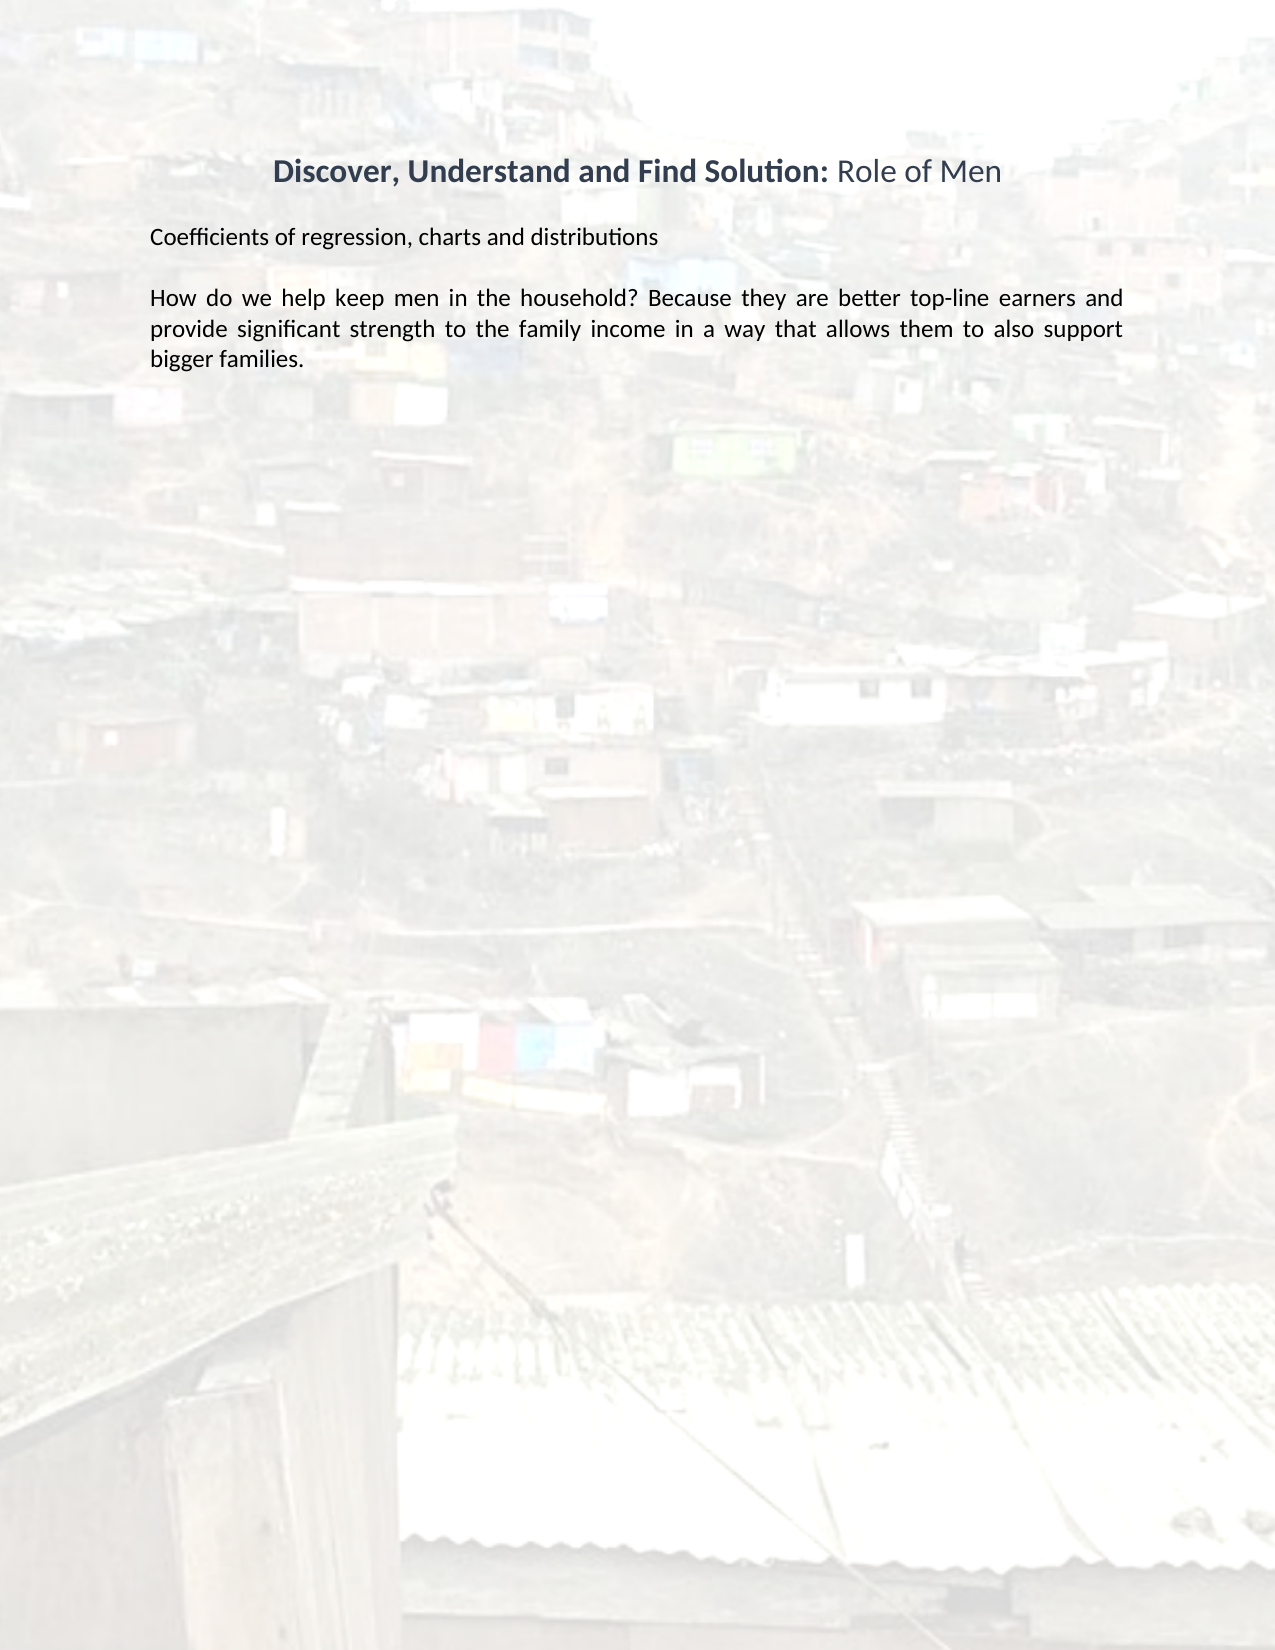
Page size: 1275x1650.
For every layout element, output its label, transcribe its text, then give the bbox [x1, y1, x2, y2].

text Discover, Understand and Find Solution: Role of Men [150, 150, 1125, 191]
text Coefficients of regression, charts and distributions [150, 221, 1125, 252]
text How do we help keep men in the household? Because they are better top-line earners and provide significant strength to the family income in a way that allows them to also support bigger families. [150, 282, 1125, 374]
